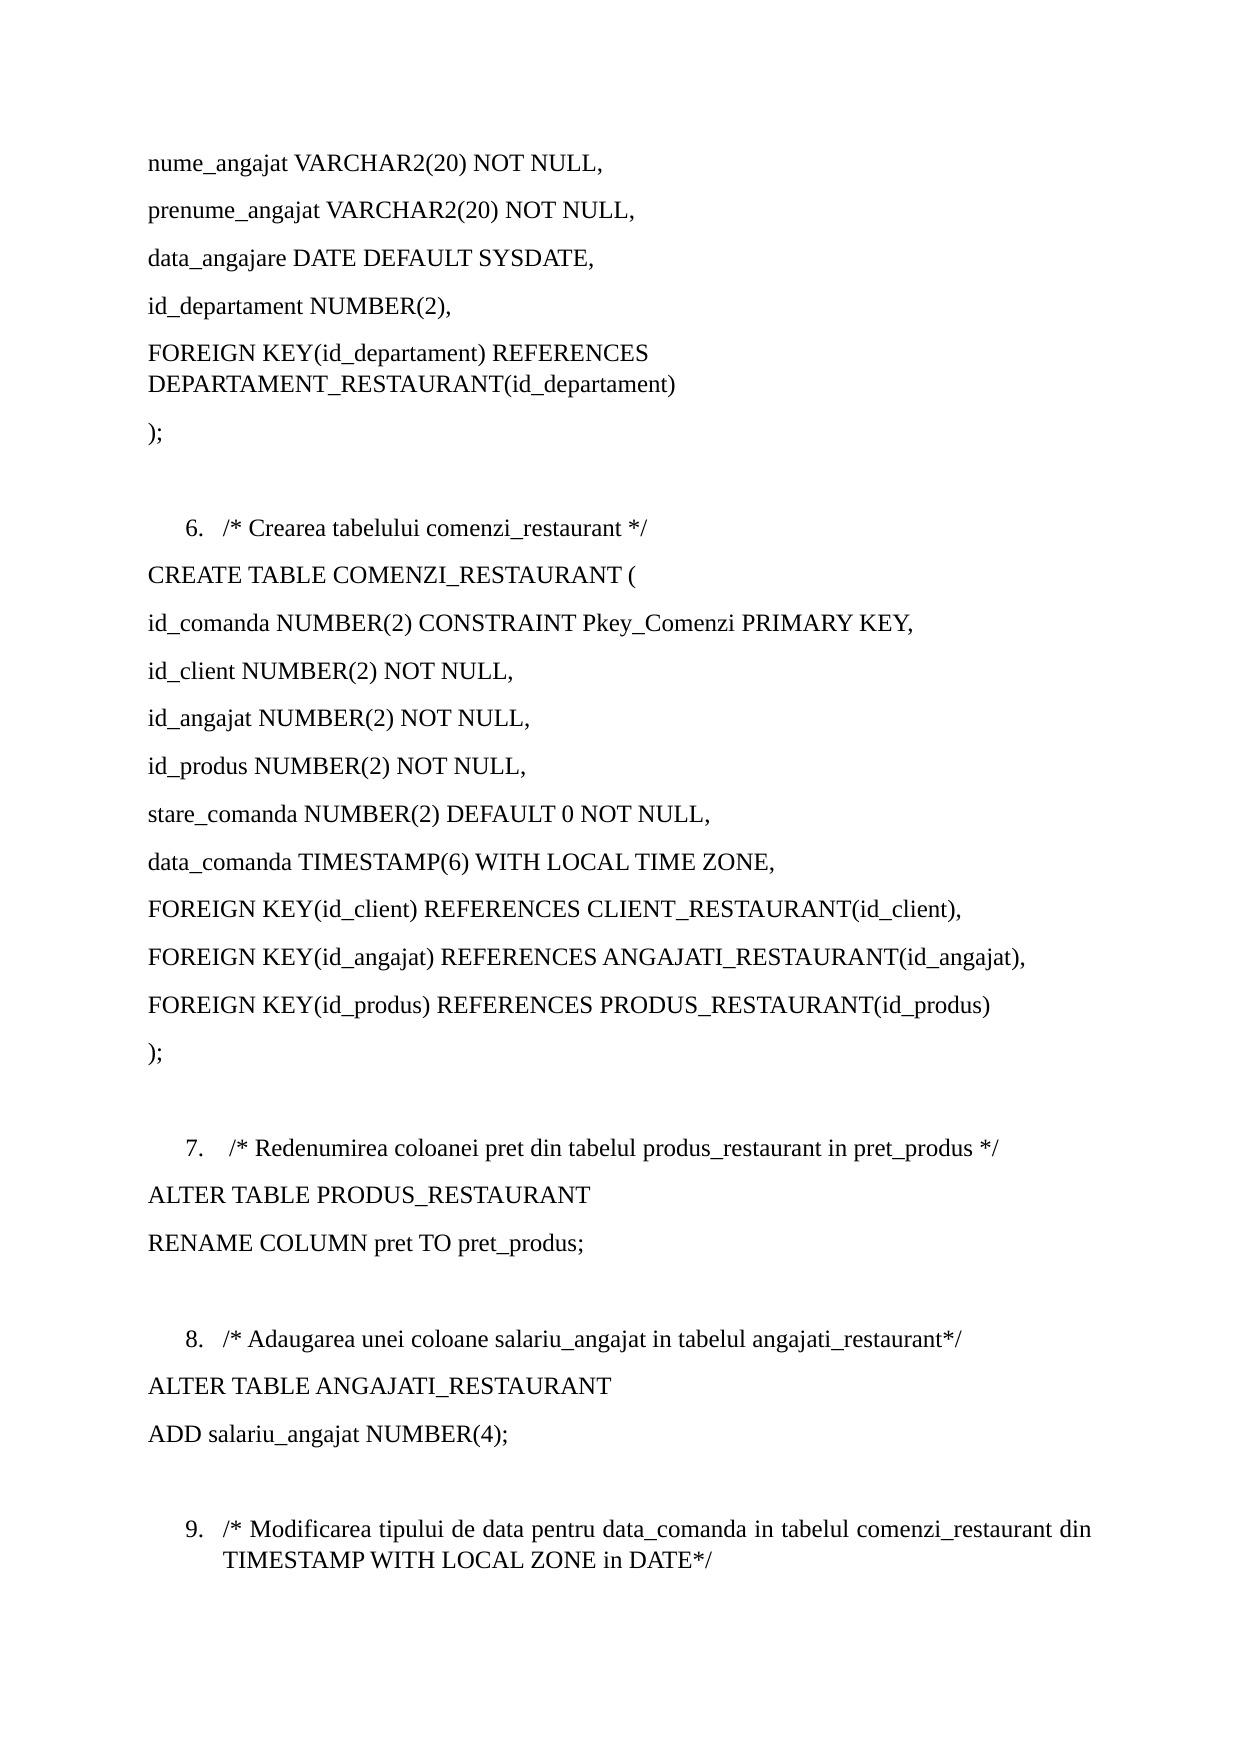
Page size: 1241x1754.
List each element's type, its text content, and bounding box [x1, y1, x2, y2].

text id_departament NUMBER(2), [148, 291, 1093, 319]
text FOREIGN KEY(id_angajat) REFERENCES ANGAJATI_RESTAURANT(id_angajat), [148, 942, 1093, 971]
text id_comanda NUMBER(2) CONSTRAINT Pkey_Comenzi PRIMARY KEY, [148, 608, 1093, 637]
text data_comanda TIMESTAMP(6) WITH LOCAL TIME ZONE, [148, 847, 1093, 875]
text CREATE TABLE COMENZI_RESTAURANT ( [148, 560, 1093, 589]
text FOREIGN KEY(id_produs) REFERENCES PRODUS_RESTAURANT(id_produs) [148, 990, 1093, 1018]
text FOREIGN KEY(id_departament) REFERENCES DEPARTAMENT_RESTAURANT(id_departament) [148, 338, 1093, 398]
text ); [148, 1037, 1093, 1066]
text id_angajat NUMBER(2) NOT NULL, [148, 703, 1093, 732]
text ); [148, 417, 1093, 446]
list /* Modificarea tipului de data pentru data_comanda in tabelul comenzi_restaurant din TIMESTAMP WITH LOCAL ZONE in DATE*/ [185, 1514, 1093, 1574]
text id_client NUMBER(2) NOT NULL, [148, 656, 1093, 684]
text nume_angajat VARCHAR2(20) NOT NULL, [148, 148, 1093, 176]
text prenume_angajat VARCHAR2(20) NOT NULL, [148, 195, 1093, 224]
text FOREIGN KEY(id_client) REFERENCES CLIENT_RESTAURANT(id_client), [148, 894, 1093, 923]
list /* Redenumirea coloanei pret din tabelul produs_restaurant in pret_produs */ [185, 1133, 1093, 1162]
text ALTER TABLE PRODUS_RESTAURANT [148, 1181, 1093, 1209]
text data_angajare DATE DEFAULT SYSDATE, [148, 243, 1093, 272]
text stare_comanda NUMBER(2) DEFAULT 0 NOT NULL, [148, 799, 1093, 828]
text RENAME COLUMN pret TO pret_produs; [148, 1228, 1093, 1257]
list /* Crearea tabelului comenzi_restaurant */ [185, 513, 1093, 541]
text ALTER TABLE ANGAJATI_RESTAURANT [148, 1371, 1093, 1400]
text id_produs NUMBER(2) NOT NULL, [148, 751, 1093, 780]
text ADD salariu_angajat NUMBER(4); [148, 1419, 1093, 1448]
list /* Adaugarea unei coloane salariu_angajat in tabelul angajati_restaurant*/ [185, 1324, 1093, 1352]
